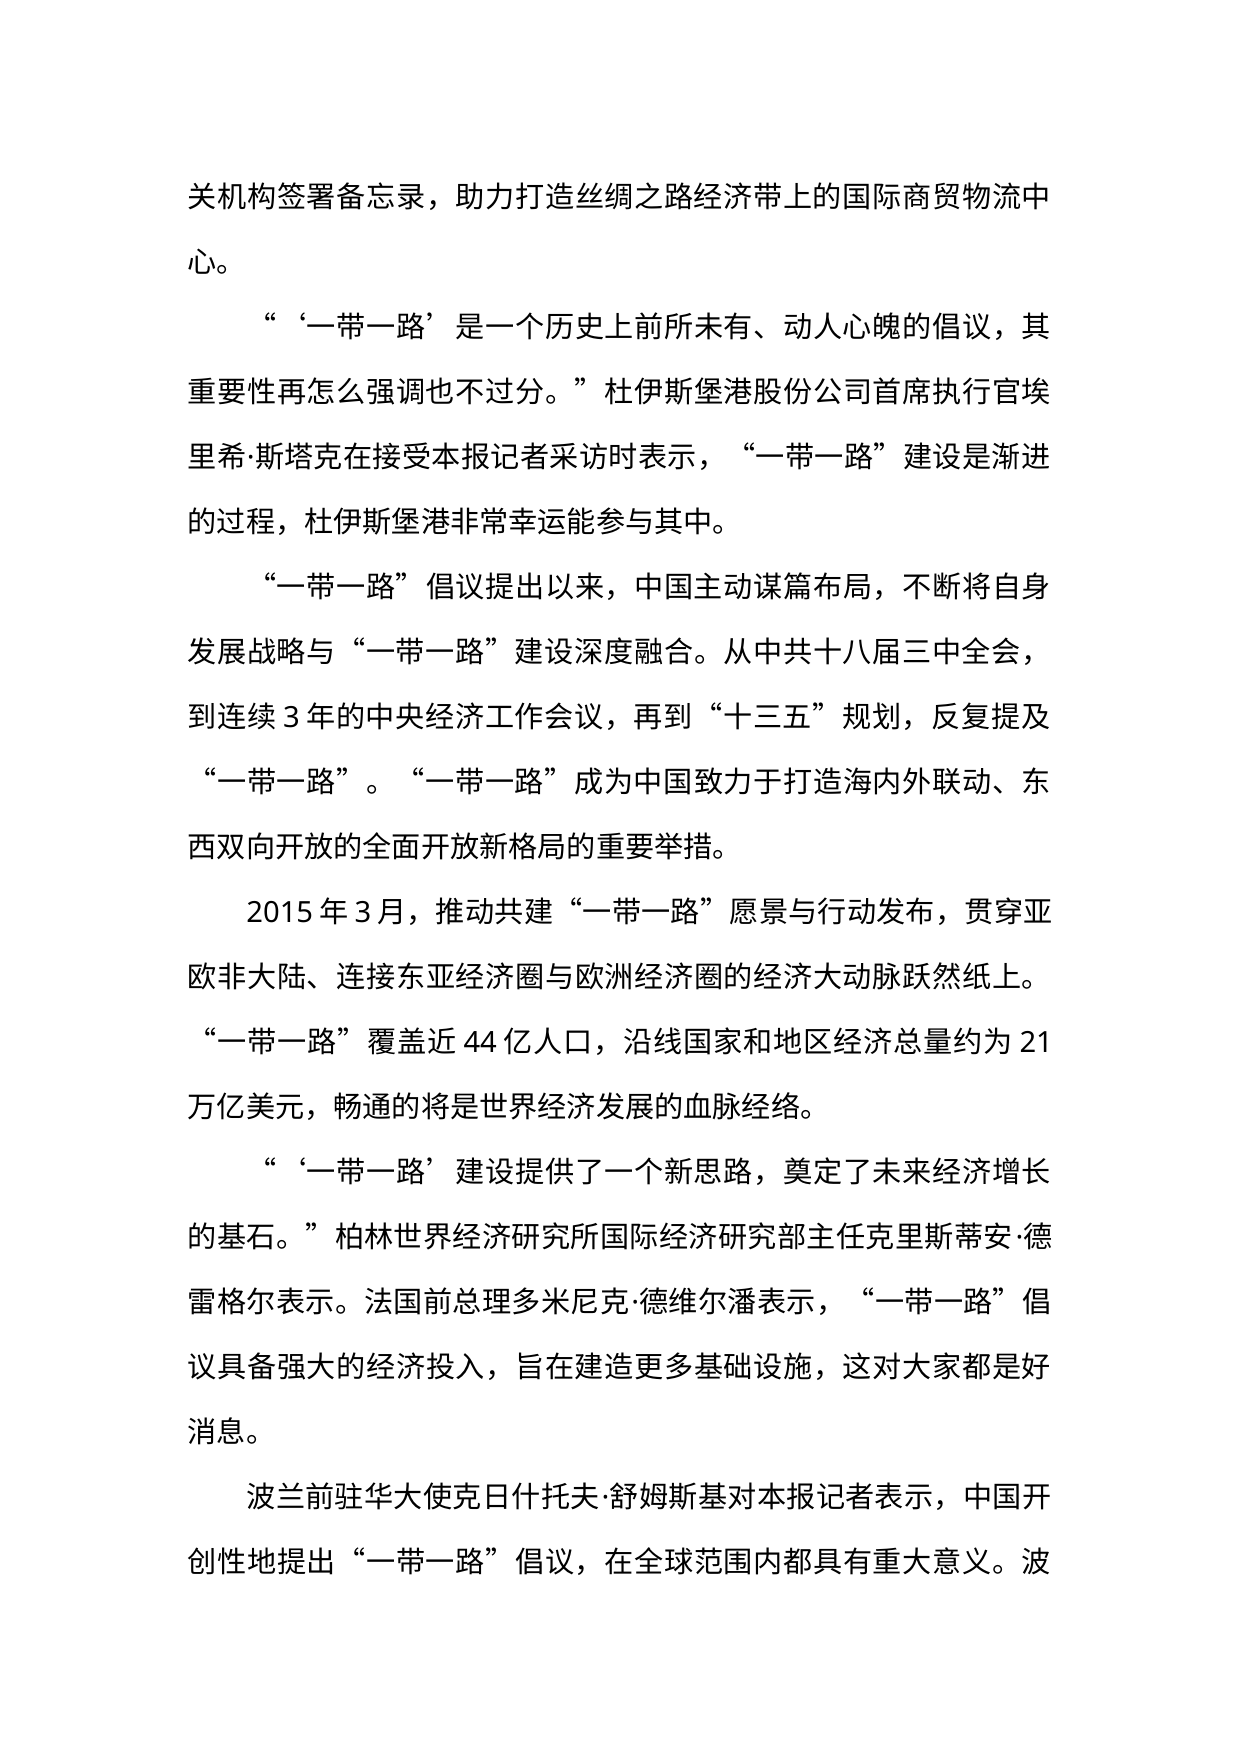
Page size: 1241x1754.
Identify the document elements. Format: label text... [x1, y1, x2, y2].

text 2015年3月，推动共建“一带一路”愿景与行动发布，贯穿亚欧非大陆、连接东亚经济圈与欧洲经济圈的经济大动脉跃然纸上。“一带一路”覆盖近44亿人口，沿线国家和地区经济总量约为21万亿美元，畅通的将是世界经济发展的血脉经络。 [187, 877, 1053, 1137]
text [187, 1462, 1053, 1592]
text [187, 162, 1053, 292]
text “一带一路”倡议提出以来，中国主动谋篇布局，不断将自身发展战略与“一带一路”建设深度融合。从中共十八届三中全会，到连续3年的中央经济工作会议，再到“十三五”规划，反复提及“一带一路”。“一带一路”成为中国致力于打造海内外联动、东西双向开放的全面开放新格局的重要举措。 [187, 552, 1053, 877]
text “‘一带一路’是一个历史上前所未有、动人心魄的倡议，其重要性再怎么强调也不过分。”杜伊斯堡港股份公司首席执行官埃里希·斯塔克在接受本报记者采访时表示，“一带一路”建设是渐进的过程，杜伊斯堡港非常幸运能参与其中。 [187, 292, 1053, 552]
text “‘一带一路’建设提供了一个新思路，奠定了未来经济增长的基石。”柏林世界经济研究所国际经济研究部主任克里斯蒂安·德雷格尔表示。法国前总理多米尼克·德维尔潘表示，“一带一路”倡议具备强大的经济投入，旨在建造更多基础设施，这对大家都是好消息。 [187, 1137, 1053, 1462]
